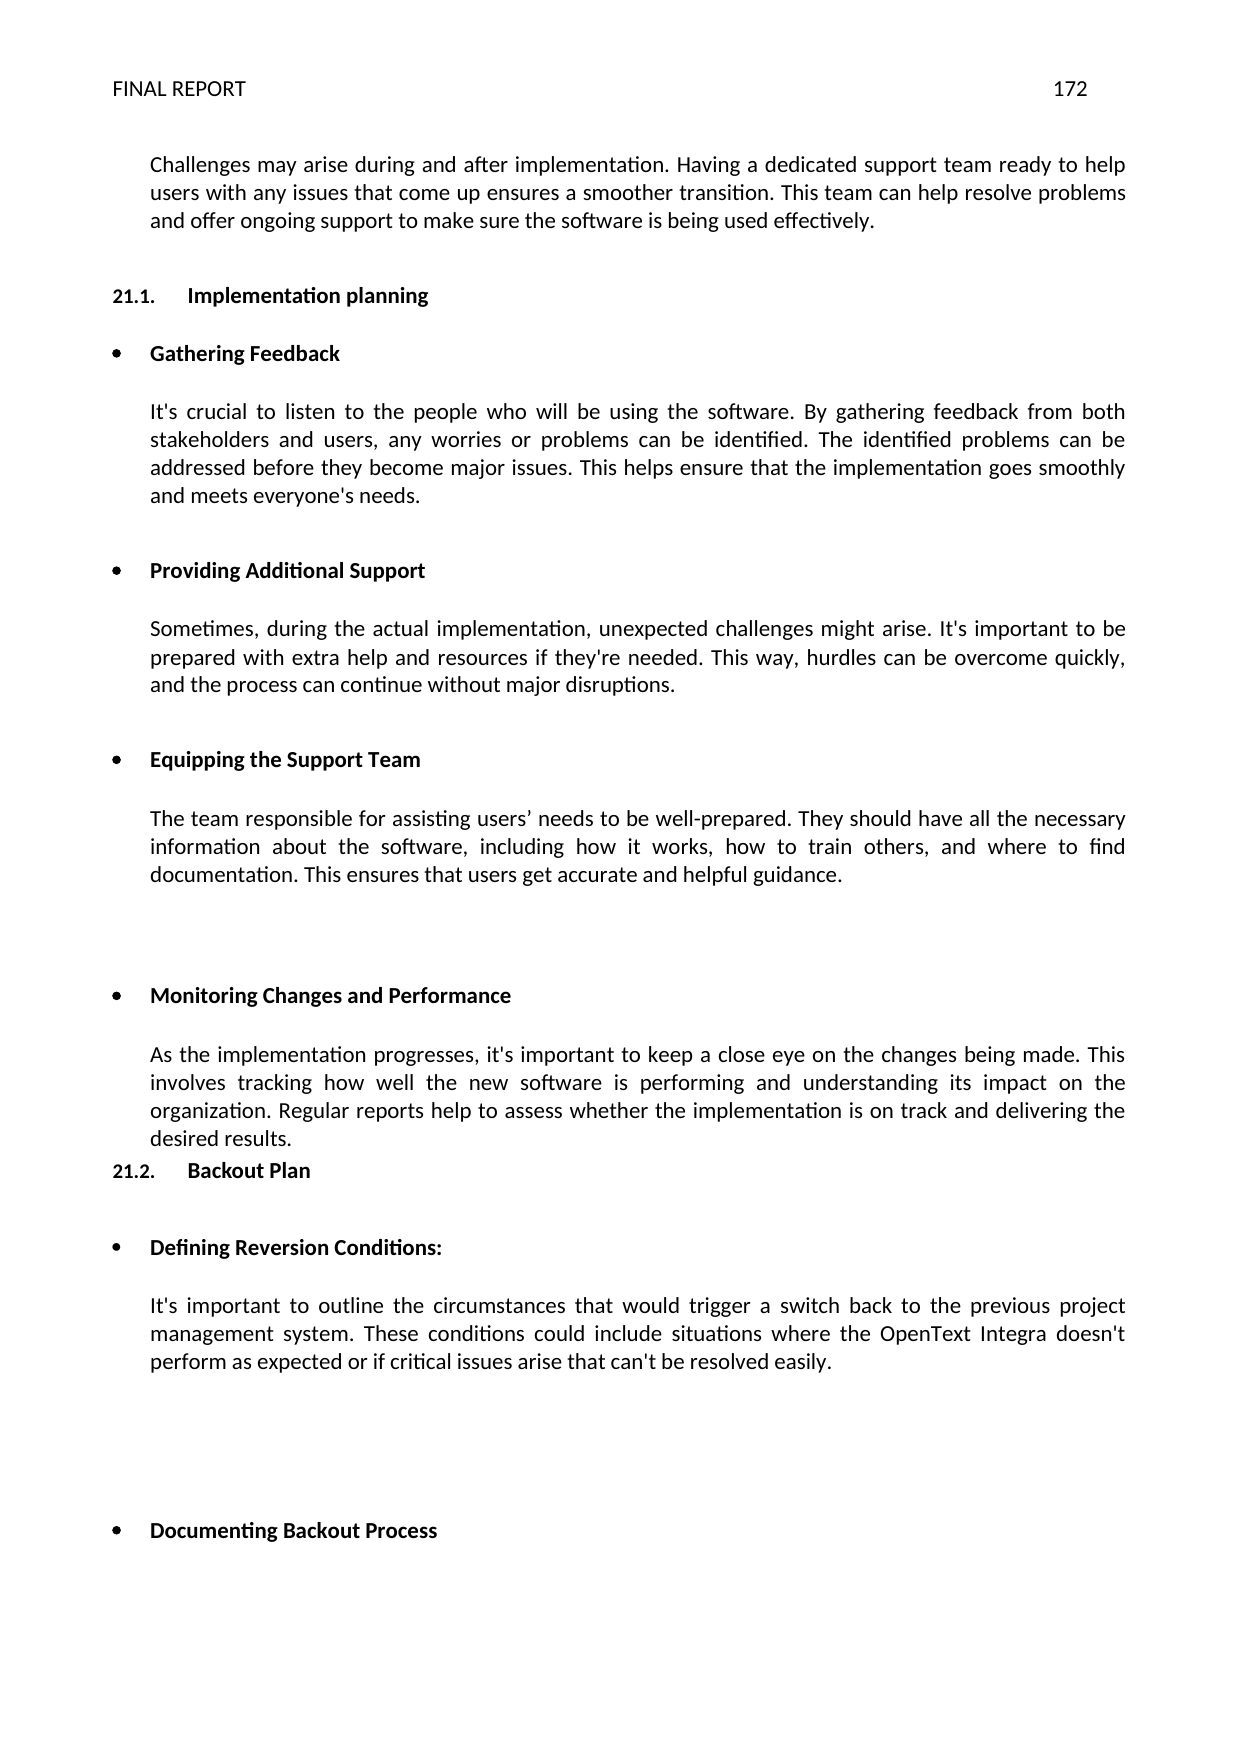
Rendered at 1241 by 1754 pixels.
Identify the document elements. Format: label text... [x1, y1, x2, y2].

list Sometimes, during the actual implementation, unexpected challenges might arise. It's important to be prepared with extra help and resources if they're needed. This way, hurdles can be overcome quickly, and the process can continue without major disruptions. [150, 614, 1128, 699]
subtitle Implementation planning [112, 281, 1128, 309]
list Challenges may arise during and after implementation. Having a dedicated support team ready to help users with any issues that come up ensures a smoother transition. This team can help resolve problems and offer ongoing support to make sure the software is being used effectively. [150, 150, 1128, 234]
list Gathering Feedback [112, 339, 1128, 367]
list Equipping the Support Team [112, 746, 1128, 773]
subtitle Backout Plan [112, 1156, 1128, 1184]
list The team responsible for assisting users’ needs to be well-prepared. They should have all the necessary information about the software, including how it works, how to train others, and where to find documentation. This ensures that users get accurate and helpful guidance. [150, 804, 1128, 888]
list Providing Additional Support [112, 556, 1128, 584]
list It's crucial to listen to the people who will be using the software. By gathering feedback from both stakeholders and users, any worries or problems can be identified. The identified problems can be addressed before they become major issues. This helps ensure that the implementation goes smoothly and meets everyone's needs. [150, 397, 1128, 509]
list Documenting Backout Process [112, 1516, 1128, 1544]
list Monitoring Changes and Performance [112, 982, 1128, 1009]
list As the implementation progresses, it's important to keep a close eye on the changes being made. This involves tracking how well the new software is performing and understanding its impact on the organization. Regular reports help to assess whether the implementation is on track and delivering the desired results. [150, 1040, 1128, 1152]
list It's important to outline the circumstances that would trigger a switch back to the previous project management system. These conditions could include situations where the OpenText Integra doesn't perform as expected or if critical issues arise that can't be resolved easily. [150, 1291, 1128, 1375]
list Defining Reversion Conditions: [112, 1233, 1128, 1261]
